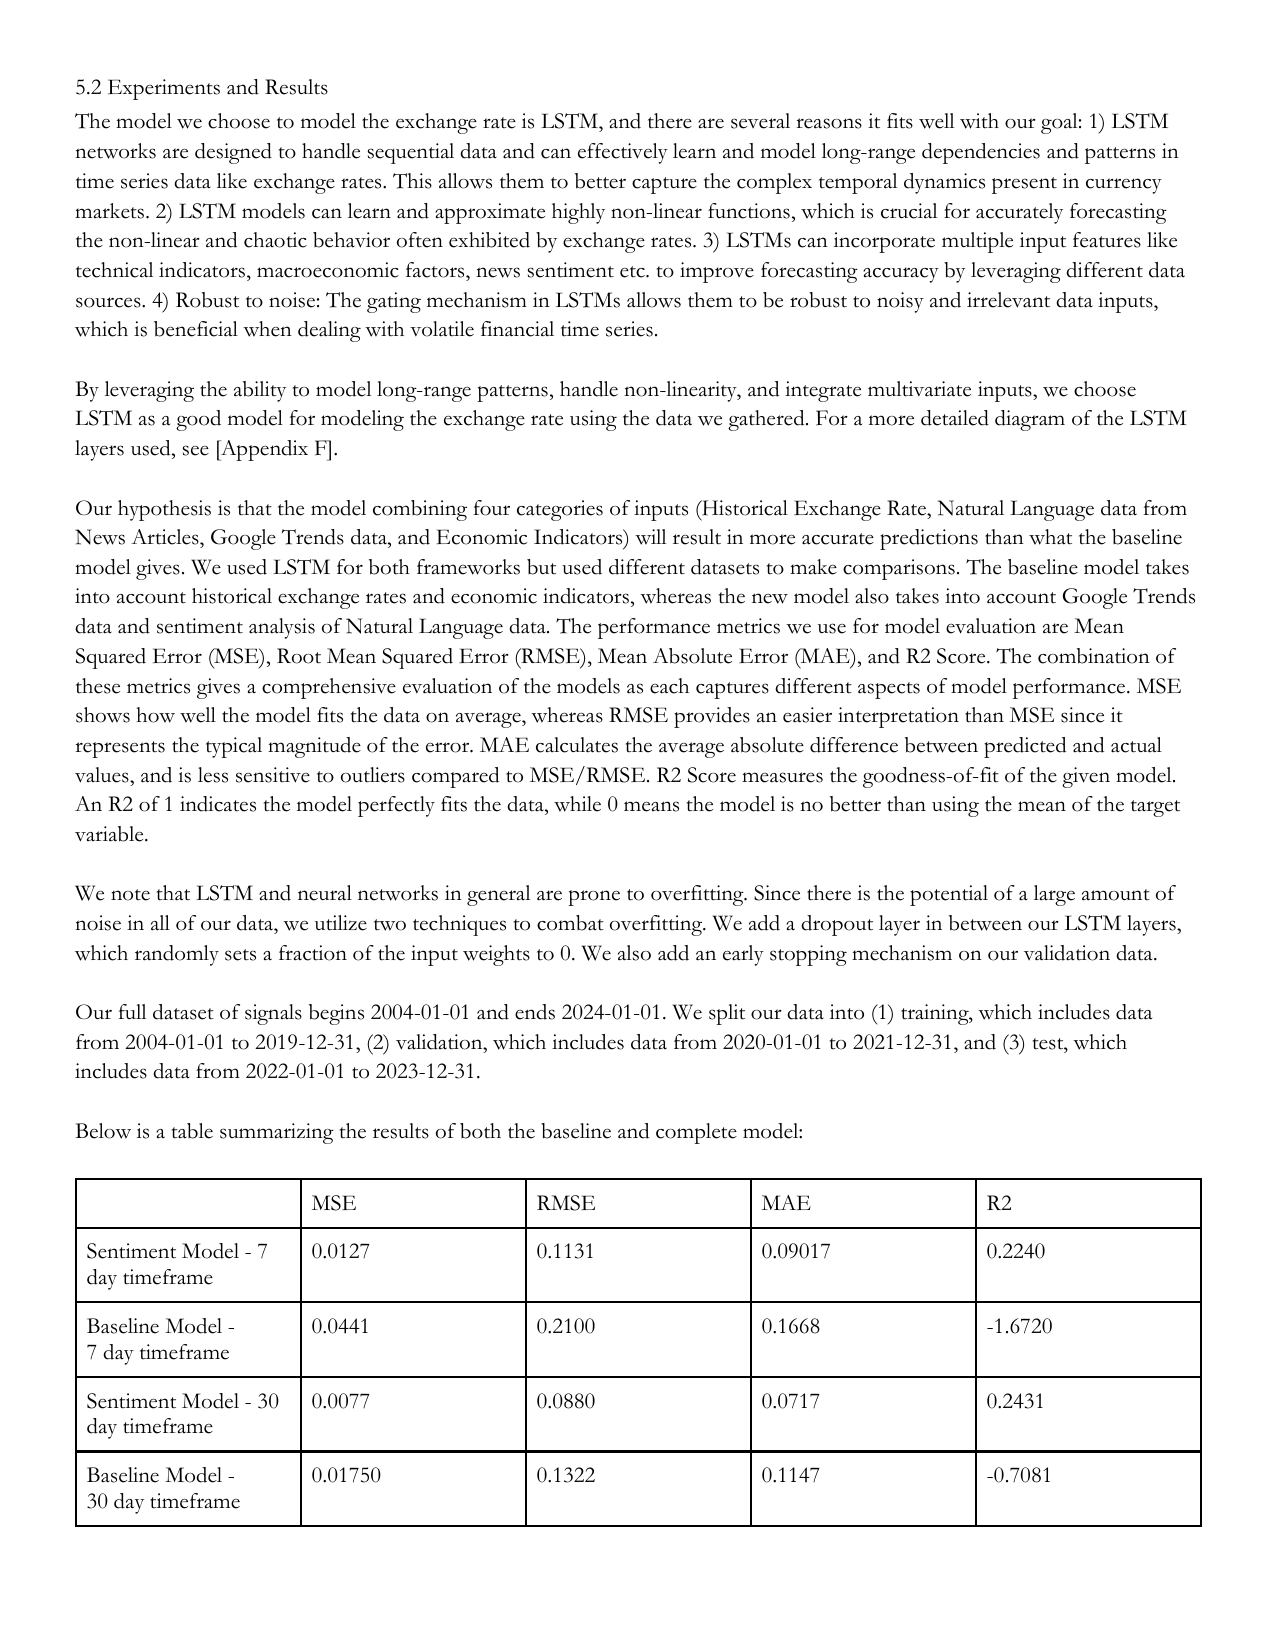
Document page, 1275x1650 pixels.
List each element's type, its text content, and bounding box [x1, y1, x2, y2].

table_header RMSE [527, 1180, 750, 1227]
table_cell Sentiment Model - 7 day timeframe [77, 1229, 300, 1301]
table_cell -1.6720 [977, 1303, 1200, 1376]
table_cell 0.1322 [527, 1453, 750, 1525]
table_header R2 [977, 1180, 1200, 1227]
text By leveraging the ability to model long-range patterns, handle non-linearity, and integrate multivariate inputs, we choose LSTM as a good model for modeling the exchange rate using the data we gathered. For a more detailed diagram of the LSTM layers used, see [Appendix F]. [75, 376, 1200, 462]
table_cell 0.0127 [302, 1229, 525, 1301]
table_cell 0.0441 [302, 1303, 525, 1376]
text Our hypothesis is that the model combining four categories of inputs (Historical Exchange Rate, Natural Language data from News Articles, Google Trends data, and Economic Indicators) will result in more accurate predictions than what the baseline model gives. We used LSTM for both frameworks but used different datasets to make comparisons. The baseline model takes into account historical exchange rates and economic indicators, whereas the new model also takes into account Google Trends data and sentiment analysis of Natural Language data. The performance metrics we use for model evaluation are Mean Squared Error (MSE), Root Mean Squared Error (RMSE), Mean Absolute Error (MAE), and R2 Score. The combination of these metrics gives a comprehensive evaluation of the models as each captures different aspects of model performance. MSE shows how well the model fits the data on average, whereas RMSE provides an easier interpretation than MSE since it represents the typical magnitude of the error. MAE calculates the average absolute difference between predicted and actual values, and is less sensitive to outliers compared to MSE/RMSE. R2 Score measures the goodness-of-fit of the given model. An R2 of 1 indicates the model perfectly fits the data, while 0 means the model is no better than using the mean of the target variable. [75, 495, 1200, 847]
table_header MAE [752, 1180, 975, 1227]
table_cell Sentiment Model - 30 day timeframe [77, 1378, 300, 1450]
table_cell 0.0880 [527, 1378, 750, 1450]
table_cell Baseline Model - 30 day timeframe [77, 1453, 300, 1525]
table_cell 0.2431 [977, 1378, 1200, 1450]
table_cell 0.0077 [302, 1378, 525, 1450]
table_cell 0.0717 [752, 1378, 975, 1450]
text We note that LSTM and neural networks in general are prone to overfitting. Since there is the potential of a large amount of noise in all of our data, we utilize two techniques to combat overfitting. We add a dropout layer in between our LSTM layers, which randomly sets a fraction of the input weights to 0. We also add an early stopping mechanism on our validation data. [75, 881, 1200, 966]
table_cell 0.01750 [302, 1453, 525, 1525]
text Below is a table summarizing the results of both the baseline and complete model: [75, 1118, 1200, 1144]
table_cell 0.1668 [752, 1303, 975, 1376]
table_cell 0.1131 [527, 1229, 750, 1301]
table_header [77, 1180, 300, 1227]
table_cell -0.7081 [977, 1453, 1200, 1525]
text Our full dataset of signals begins 2004-01-01 and ends 2024-01-01. We split our data into (1) training, which includes data from 2004-01-01 to 2019-12-31, (2) validation, which includes data from 2020-01-01 to 2021-12-31, and (3) test, which includes data from 2022-01-01 to 2023-12-31. [75, 1000, 1200, 1085]
table_header MSE [302, 1180, 525, 1227]
text The model we choose to model the exchange rate is LSTM, and there are several reasons it fits well with our goal: 1) LSTM networks are designed to handle sequential data and can effectively learn and model long-range dependencies and patterns in time series data like exchange rates. This allows them to better capture the complex temporal dynamics present in currency markets. 2) LSTM models can learn and approximate highly non-linear functions, which is crucial for accurately forecasting the non-linear and chaotic behavior often exhibited by exchange rates. 3) LSTMs can incorporate multiple input features like technical indicators, macroeconomic factors, news sentiment etc. to improve forecasting accuracy by leveraging different data sources. 4) Robust to noise: The gating mechanism in LSTMs allows them to be robust to noisy and irrelevant data inputs, which is beneficial when dealing with volatile financial time series. [75, 109, 1200, 343]
table_cell 0.2240 [977, 1229, 1200, 1301]
table_cell Baseline Model - 7 day timeframe [77, 1303, 300, 1376]
subtitle 5.2 Experiments and Results [75, 75, 1200, 101]
table_cell 0.2100 [527, 1303, 750, 1376]
table_cell 0.09017 [752, 1229, 975, 1301]
table_cell 0.1147 [752, 1453, 975, 1525]
